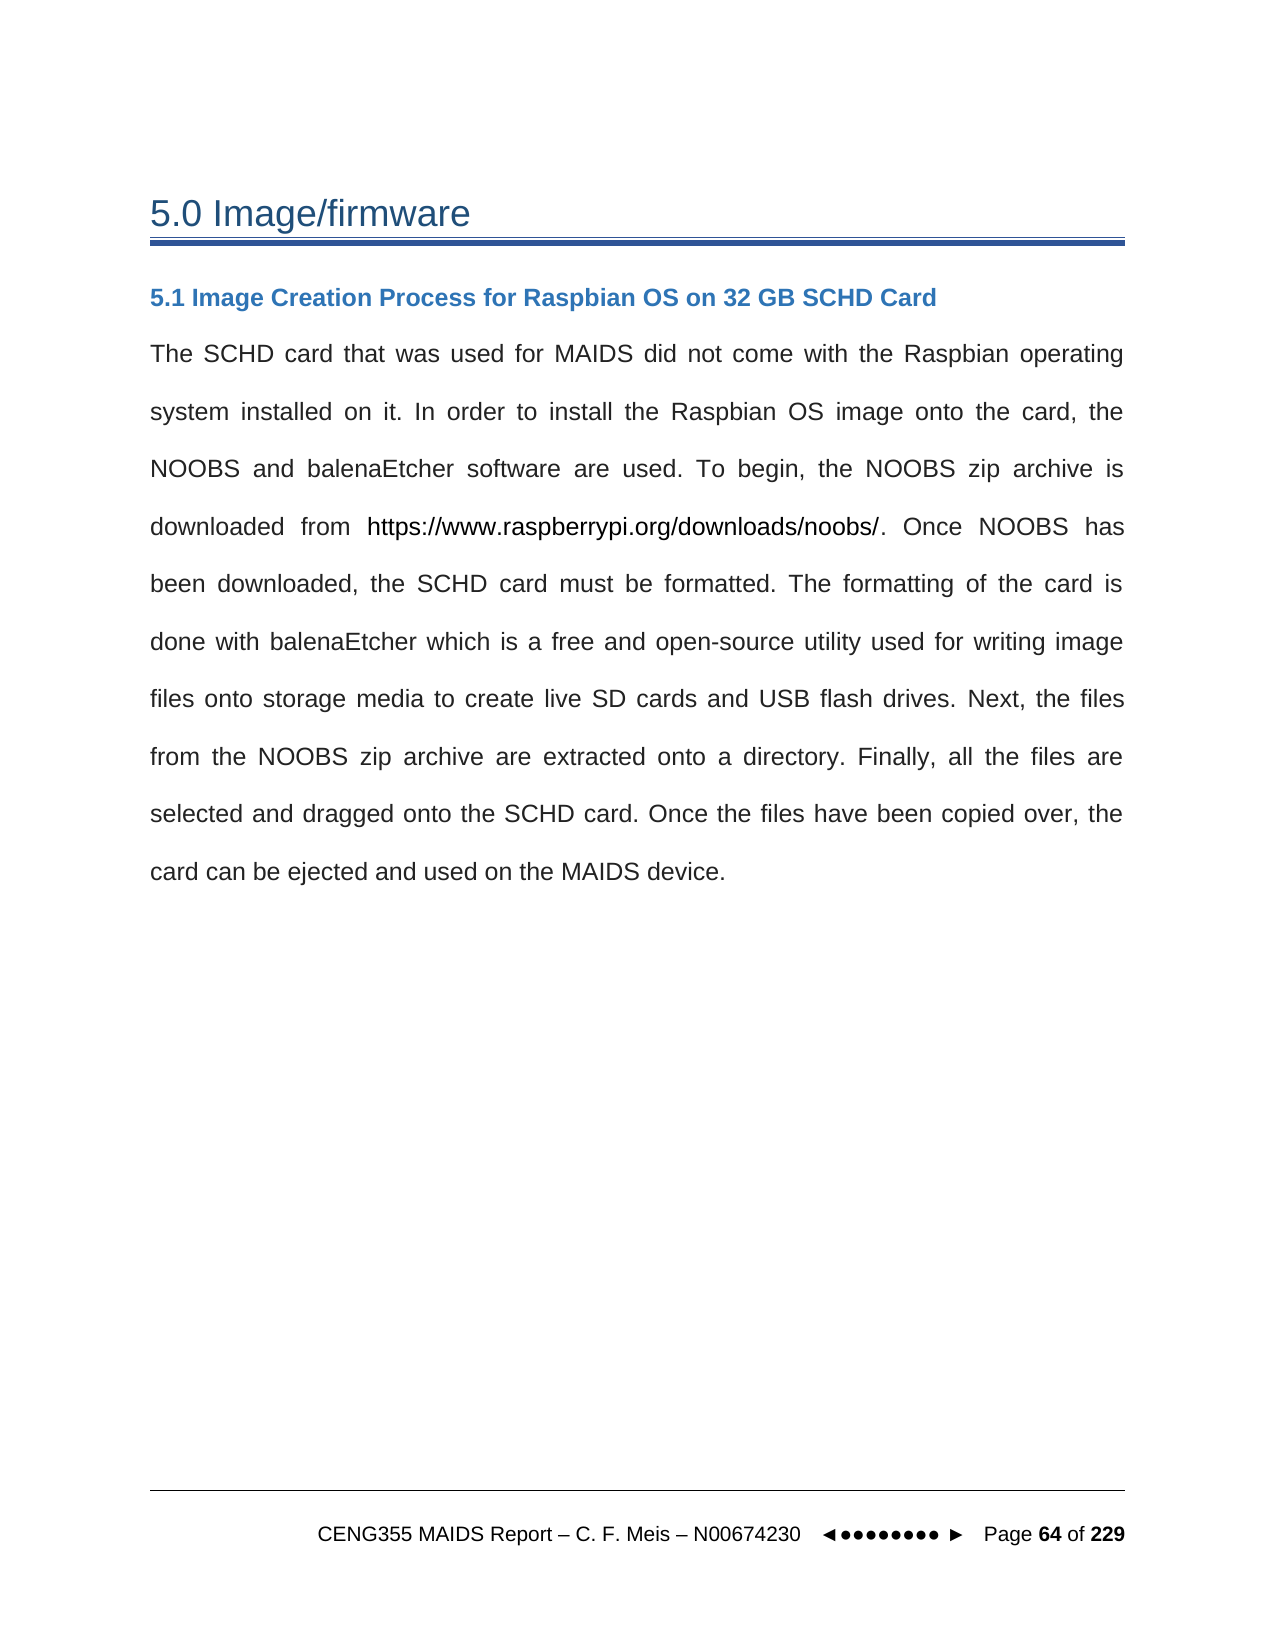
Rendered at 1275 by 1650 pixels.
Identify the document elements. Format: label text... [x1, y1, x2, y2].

text The SCHD card that was used for MAIDS did not come with the Raspbian operating system installed on it. In order to install the Raspbian OS image onto the card, the NOOBS and balenaEtcher software are used. To begin, the NOOBS zip archive is downloaded from https://www.raspberrypi.org/downloads/noobs/. Once NOOBS has been downloaded, the SCHD card must be formatted. The formatting of the card is done with balenaEtcher which is a free and open-source utility used for writing image files onto storage media to create live SD cards and USB flash drives. Next, the files from the NOOBS zip archive are extracted onto a directory. Finally, all the files are selected and dragged onto the SCHD card. Once the files have been copied over, the card can be ejected and used on the MAIDS device. [150, 339, 1125, 886]
subtitle 5.1 Image Creation Process for Raspbian OS on 32 GB SCHD Card [150, 283, 1125, 311]
subtitle 5.0 Image/firmware [150, 192, 1125, 237]
